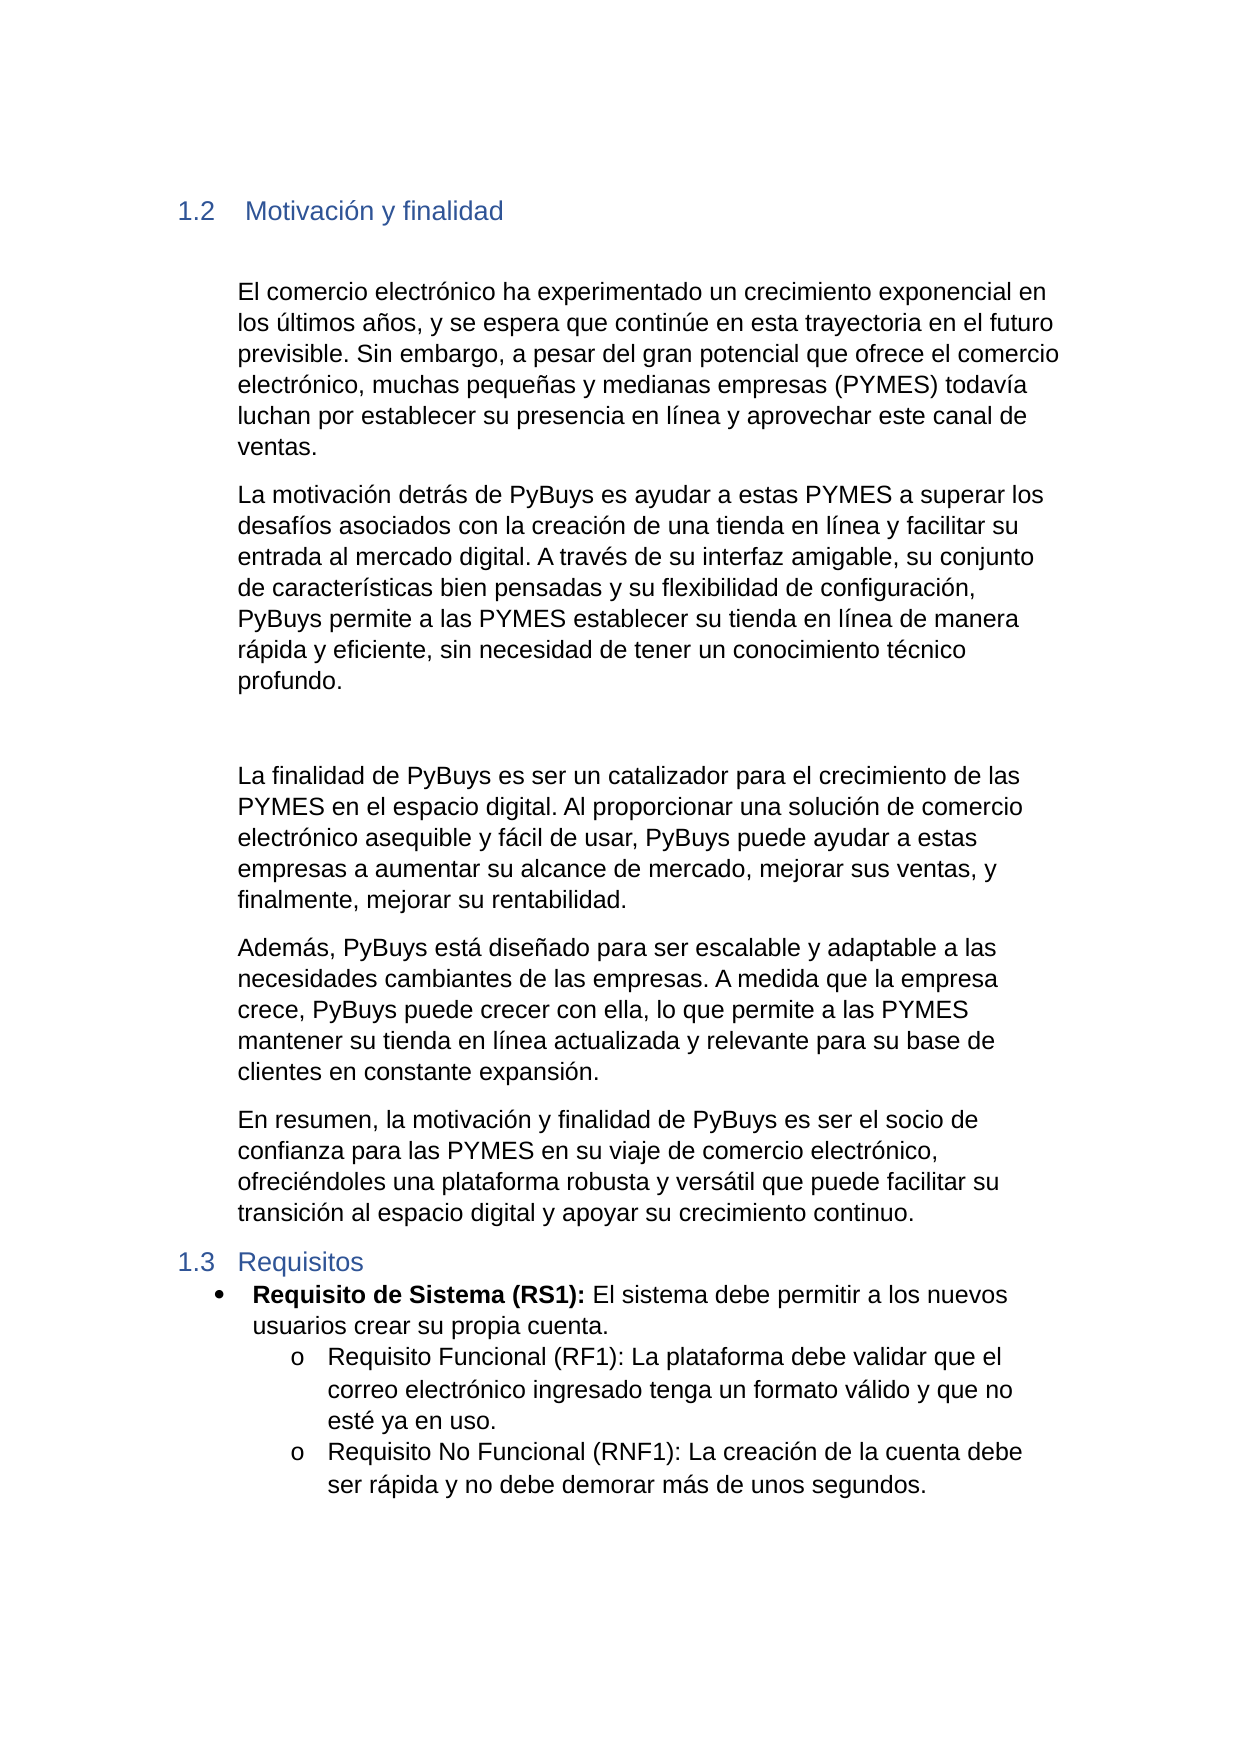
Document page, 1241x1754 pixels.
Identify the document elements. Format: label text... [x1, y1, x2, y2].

list Requisito de Sistema (RS1): El sistema debe permitir a los nuevos usuarios crear su propia cuenta. [215, 1280, 1063, 1339]
subtitle Motivación y finalidad [177, 195, 1063, 227]
text En resumen, la motivación y finalidad de PyBuys es ser el socio de confianza para las PYMES en su viaje de comercio electrónico, ofreciéndoles una plataforma robusta y versátil que puede facilitar su transición al espacio digital y apoyar su crecimiento continuo. [237, 1105, 1063, 1227]
list Requisito Funcional (RF1): La plataforma debe validar que el correo electrónico ingresado tenga un formato válido y que no esté ya en uso. [290, 1342, 1063, 1435]
text Además, PyBuys está diseñado para ser escalable y adaptable a las necesidades cambiantes de las empresas. A medida que la empresa crece, PyBuys puede crecer con ella, lo que permite a las PYMES mantener su tienda en línea actualizada y relevante para su base de clientes en constante expansión. [237, 933, 1063, 1086]
list Requisito No Funcional (RNF1): La creación de la cuenta debe ser rápida y no debe demorar más de unos segundos. [290, 1437, 1063, 1499]
text El comercio electrónico ha experimentado un crecimiento exponencial en los últimos años, y se espera que continúe en esta trayectoria en el futuro previsible. Sin embargo, a pesar del gran potencial que ofrece el comercio electrónico, muchas pequeñas y medianas empresas (PYMES) todavía luchan por establecer su presencia en línea y aprovechar este canal de ventas. [237, 277, 1063, 461]
subtitle Requisitos [177, 1246, 1063, 1277]
text La finalidad de PyBuys es ser un catalizador para el crecimiento de las PYMES en el espacio digital. Al proporcionar una solución de comercio electrónico asequible y fácil de usar, PyBuys puede ayudar a estas empresas a aumentar su alcance de mercado, mejorar sus ventas, y finalmente, mejorar su rentabilidad. [237, 761, 1063, 914]
text La motivación detrás de PyBuys es ayudar a estas PYMES a superar los desafíos asociados con la creación de una tienda en línea y facilitar su entrada al mercado digital. A través de su interfaz amigable, su conjunto de características bien pensadas y su flexibilidad de configuración, PyBuys permite a las PYMES establecer su tienda en línea de manera rápida y eficiente, sin necesidad de tener un conocimiento técnico profundo. [237, 480, 1063, 695]
